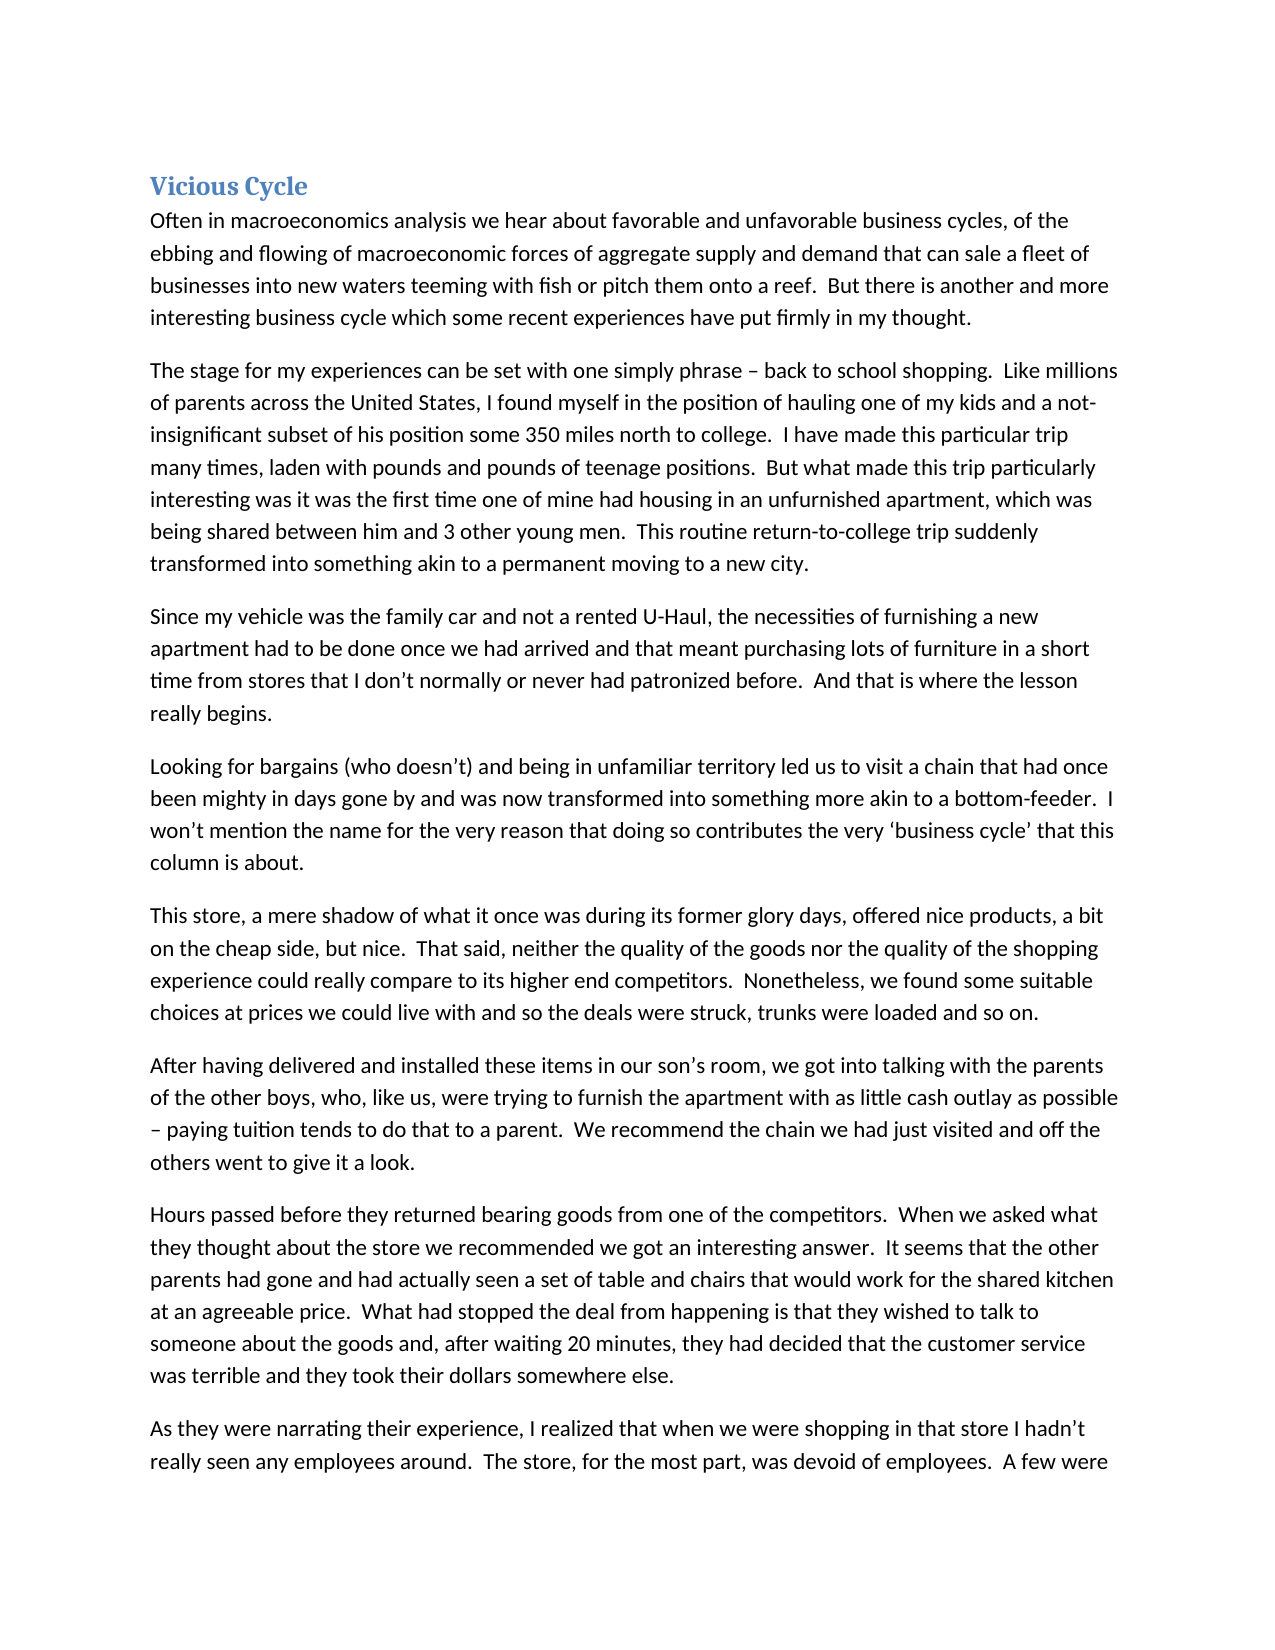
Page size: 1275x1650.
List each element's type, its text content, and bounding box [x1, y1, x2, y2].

text Often in macroeconomics analysis we hear about favorable and unfavorable business cycles, of the ebbing and flowing of macroeconomic forces of aggregate supply and demand that can sale a fleet of businesses into new waters teeming with fish or pitch them onto a reef. But there is another and more interesting business cycle which some recent experiences have put firmly in my thought. [150, 207, 1125, 331]
subtitle Vicious Cycle [150, 171, 1125, 202]
text The stage for my experiences can be set with one simply phrase – back to school shopping. Like millions of parents across the United States, I found myself in the position of hauling one of my kids and a not-insignificant subset of his position some 350 miles north to college. I have made this particular trip many times, laden with pounds and pounds of teenage positions. But what made this trip particularly interesting was it was the first time one of mine had housing in an unfurnished apartment, which was being shared between him and 3 other young men. This routine return-to-college trip suddenly transformed into something akin to a permanent moving to a new city. [150, 356, 1125, 577]
text Hours passed before they returned bearing goods from one of the competitors. When we asked what they thought about the store we recommended we got an interesting answer. It seems that the other parents had gone and had actually seen a set of table and chairs that would work for the shared kitchen at an agreeable price. What had stopped the deal from happening is that they wished to talk to someone about the goods and, after waiting 20 minutes, they had decided that the customer service was terrible and they took their dollars somewhere else. [150, 1201, 1125, 1389]
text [150, 1414, 1125, 1475]
text After having delivered and installed these items in our son’s room, we got into talking with the parents of the other boys, who, like us, were trying to furnish the apartment with as little cash outlay as possible – paying tuition tends to do that to a parent. We recommend the chain we had just visited and off the others went to give it a look. [150, 1051, 1125, 1176]
text This store, a mere shadow of what it once was during its former glory days, offered nice products, a bit on the cheap side, but nice. That said, neither the quality of the goods nor the quality of the shopping experience could really compare to its higher end competitors. Nonetheless, we found some suitable choices at prices we could live with and so the deals were struck, trunks were loaded and so on. [150, 901, 1125, 1026]
text Looking for bargains (who doesn’t) and being in unfamiliar territory led us to visit a chain that had once been mighty in days gone by and was now transformed into something more akin to a bottom-feeder. I won’t mention the name for the very reason that doing so contributes the very ‘business cycle’ that this column is about. [150, 752, 1125, 876]
text Since my vehicle was the family car and not a rented U-Haul, the necessities of furnishing a new apartment had to be done once we had arrived and that meant purchasing lots of furniture in a short time from stores that I don’t normally or never had patronized before. And that is where the lesson really begins. [150, 602, 1125, 727]
